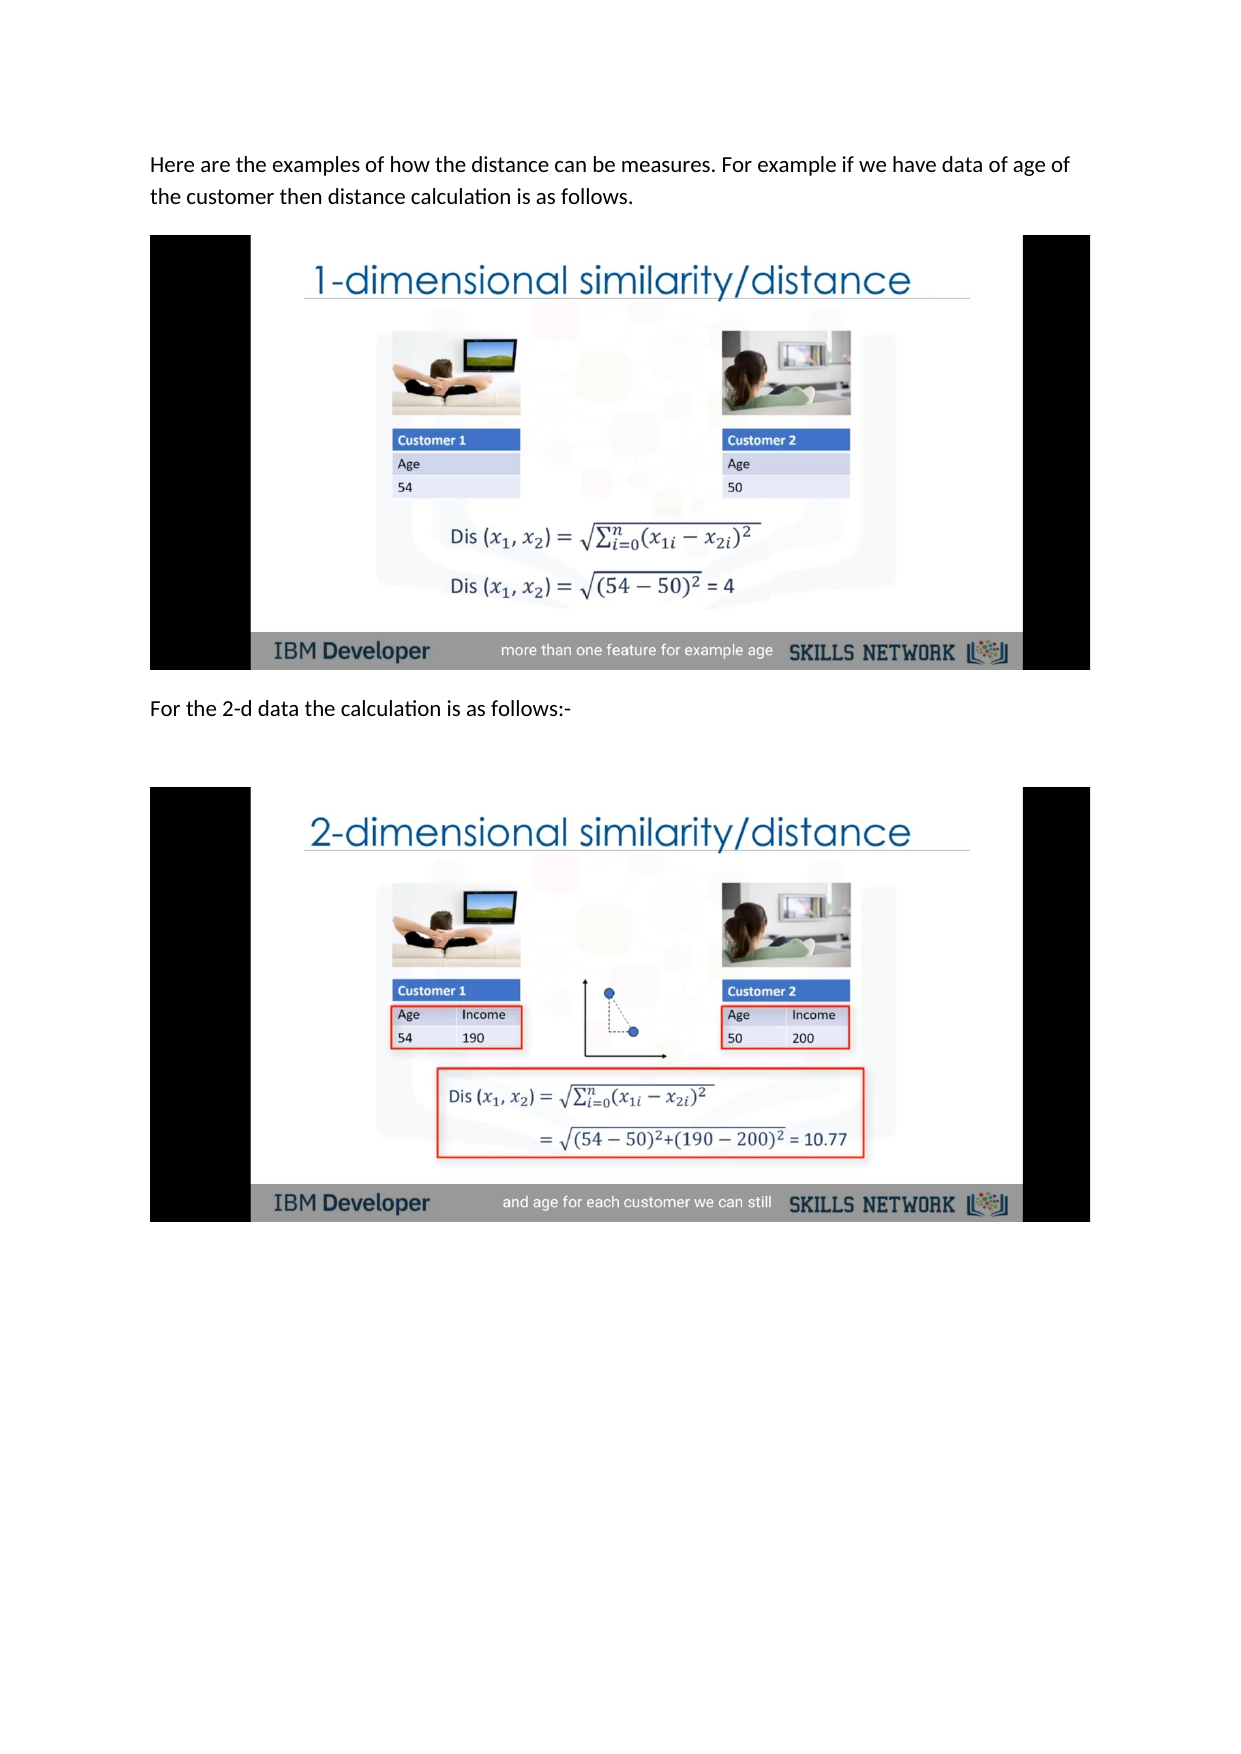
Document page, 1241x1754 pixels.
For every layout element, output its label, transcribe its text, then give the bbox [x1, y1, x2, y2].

picture [150, 787, 1091, 1222]
picture [150, 235, 1091, 670]
text Here are the examples of how the distance can be measures. For example if we have data of age of the customer then distance calculation is as follows. [150, 150, 1090, 210]
text For the 2-d data the calculation is as follows:-Hence the general formula is given as :- [150, 694, 1090, 787]
